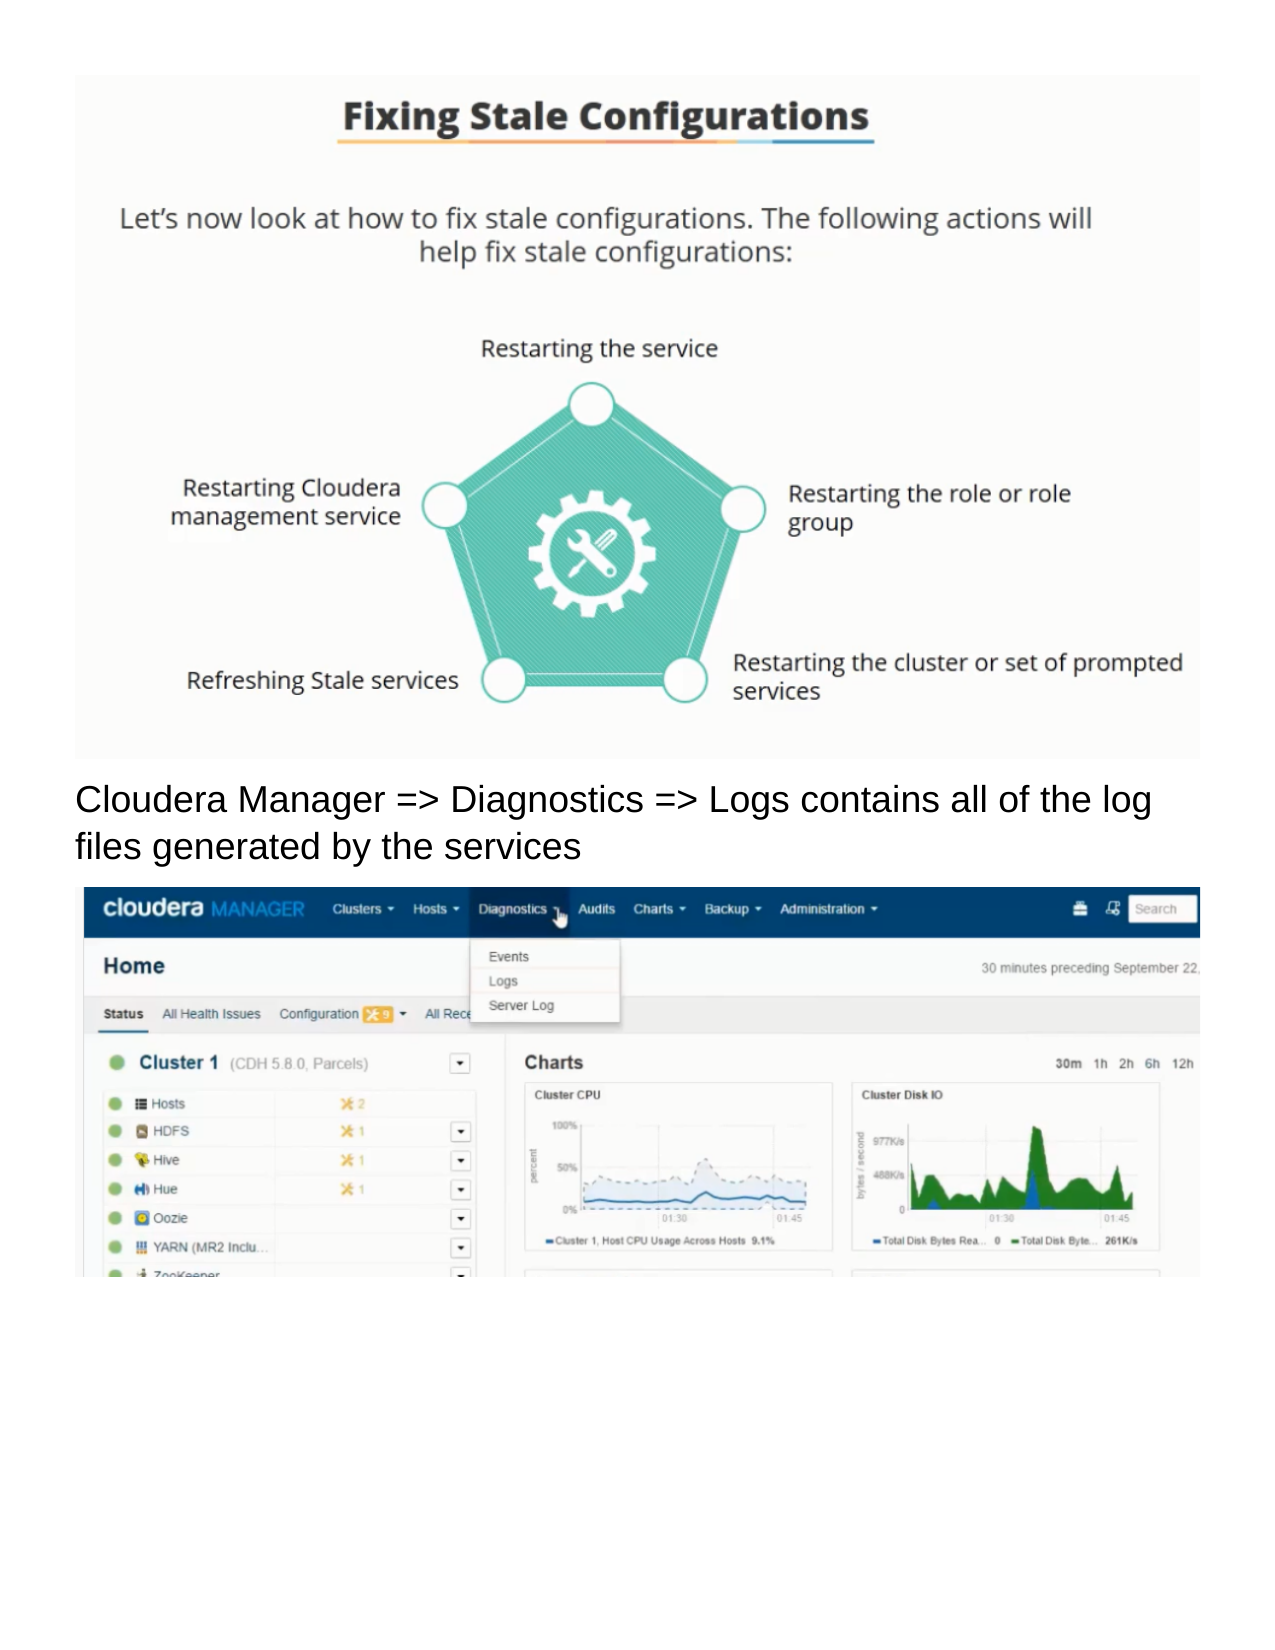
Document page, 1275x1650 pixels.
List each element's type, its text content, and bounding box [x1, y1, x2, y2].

text Cloudera Manager => Diagnostics => Logs contains all of the log files generated by the services [75, 777, 1200, 867]
picture [75, 887, 1200, 1277]
picture [75, 75, 1200, 759]
